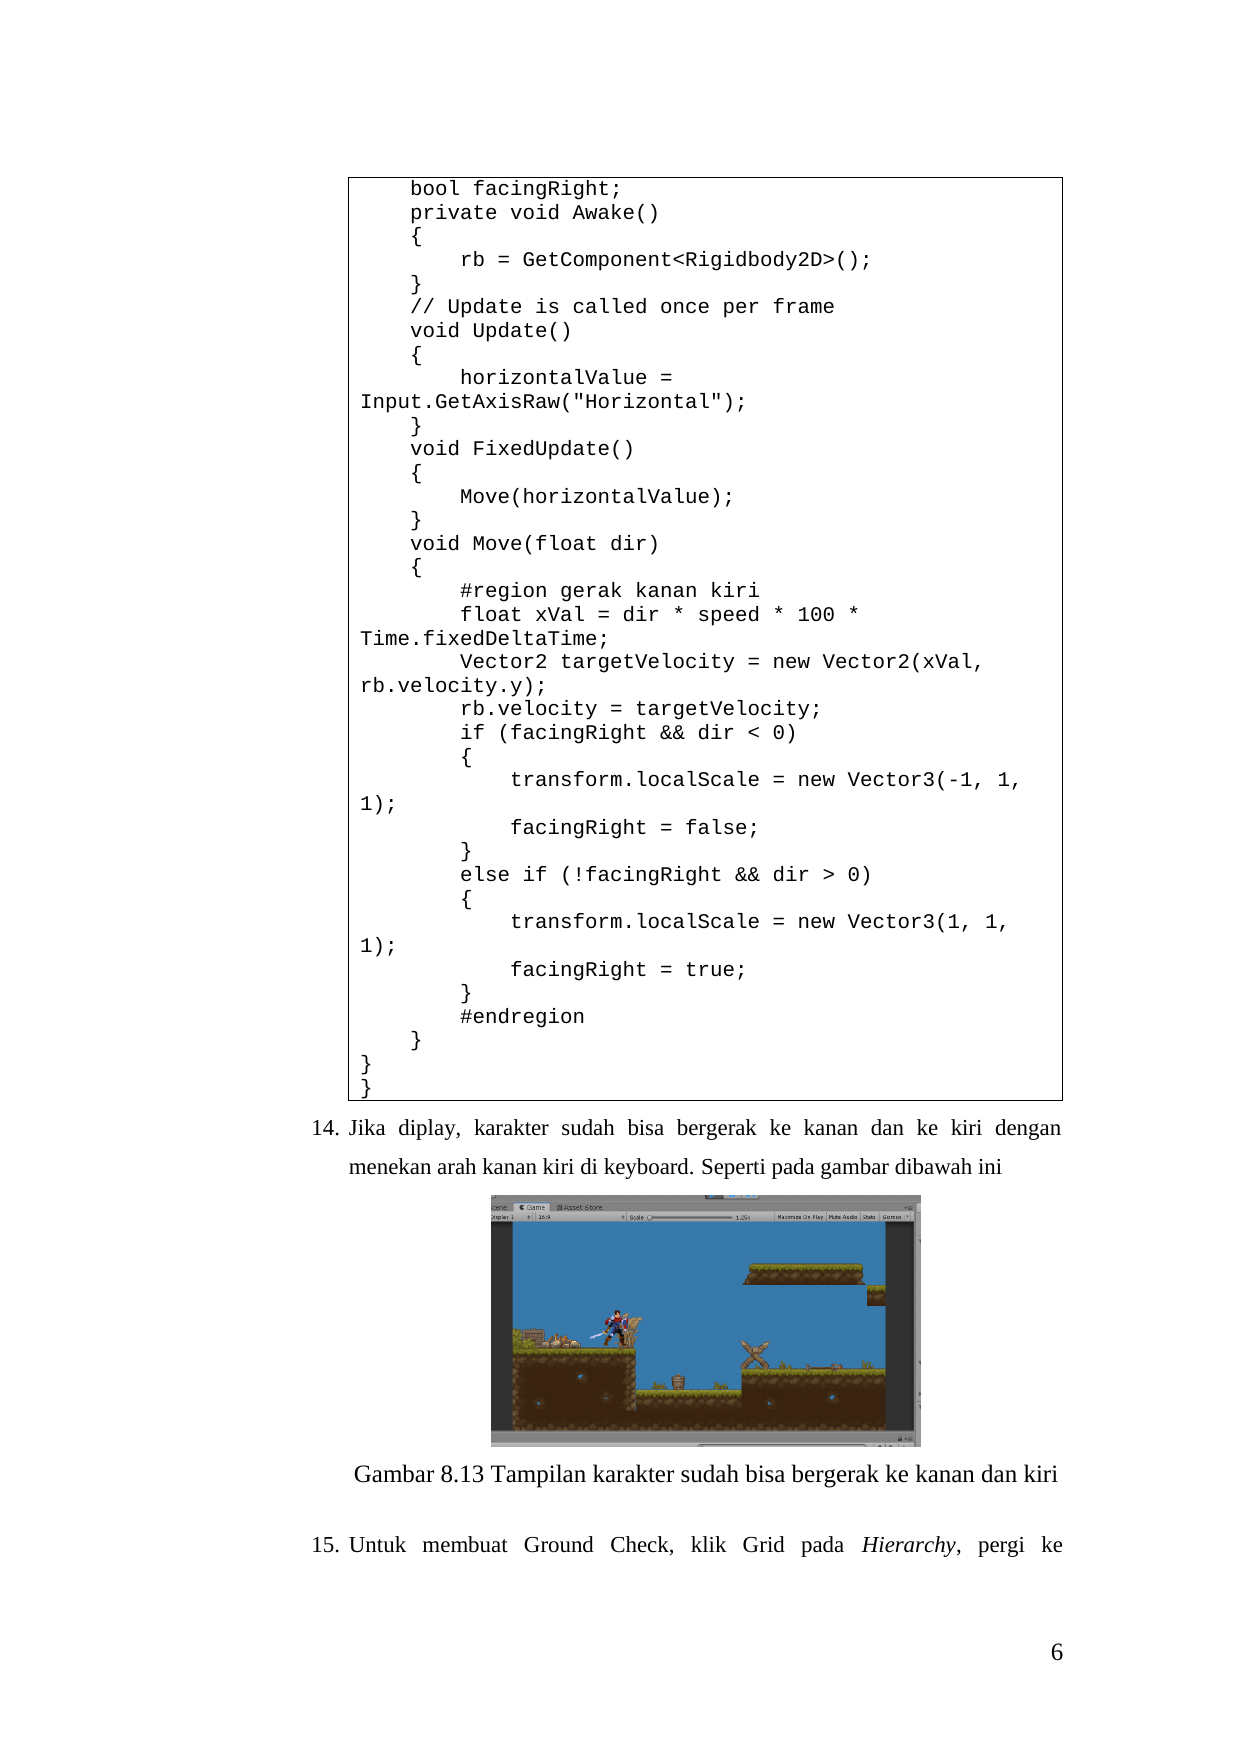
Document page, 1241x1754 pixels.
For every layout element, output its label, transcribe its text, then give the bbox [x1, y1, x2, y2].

subtitle Tampilan karakter sudah bisa bergerak ke kanan dan kiri [274, 1459, 1063, 1488]
picture [491, 1195, 921, 1447]
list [311, 1531, 1063, 1557]
list Jika diplay, karakter sudah bisa bergerak ke kanan dan ke kiri dengan menekan arah kanan kiri di keyboard. Seperti pada gambar dibawah ini [311, 1114, 1063, 1180]
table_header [349, 178, 1062, 1100]
